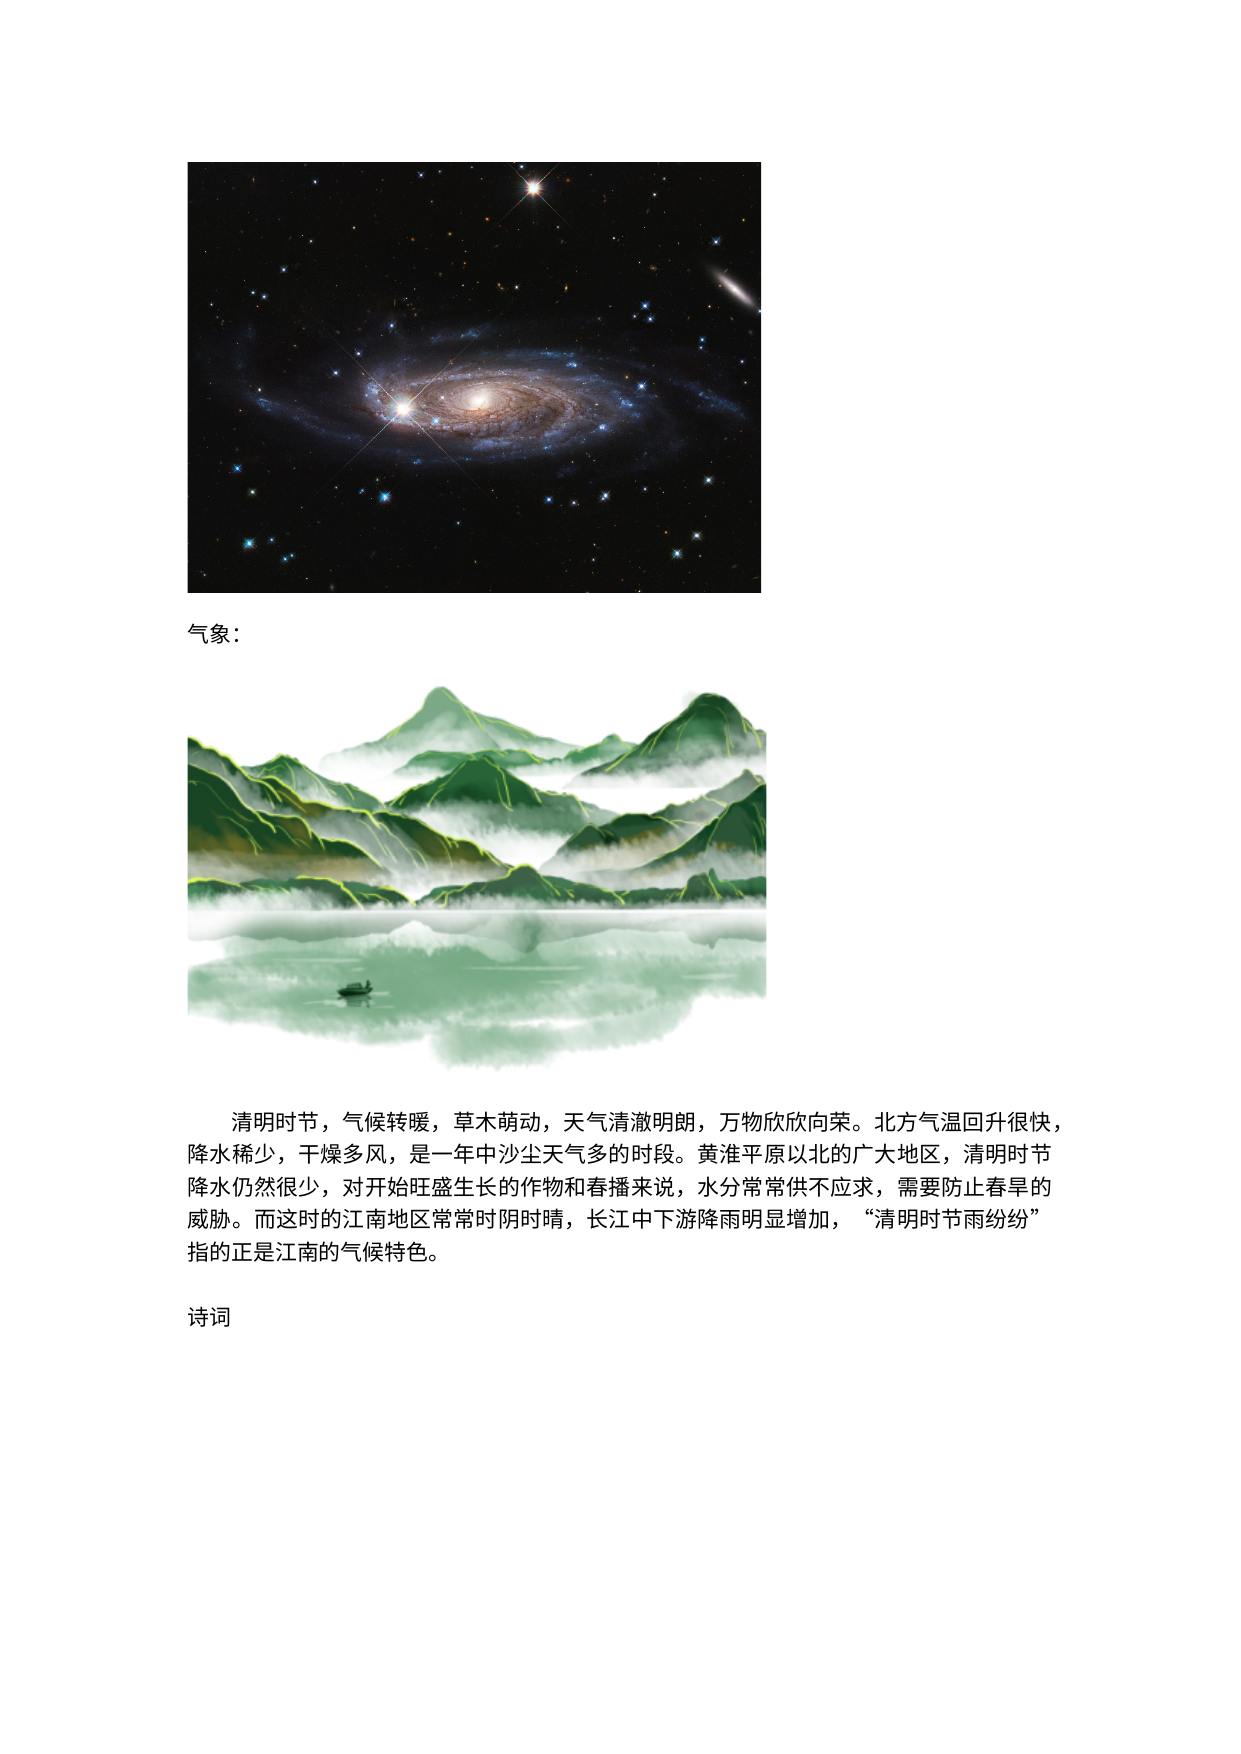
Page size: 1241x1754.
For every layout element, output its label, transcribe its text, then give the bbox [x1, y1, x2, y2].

text 诗词 [187, 1299, 1053, 1332]
text 气象： [187, 617, 1053, 649]
picture [187, 162, 762, 593]
text 清明时节，气候转暖，草木萌动，天气清澈明朗，万物欣欣向荣。北方气温回升很快，降水稀少，干燥多风，是一年中沙尘天气多的时段。黄淮平原以北的广大地区，清明时节降水仍然很少，对开始旺盛生长的作物和春播来说，水分常常供不应求，需要防止春旱的威胁。而这时的江南地区常常时阴时晴，长江中下游降雨明显增加，“清明时节雨纷纷”指的正是江南的气候特色。 [187, 1104, 1053, 1267]
picture [187, 649, 767, 1081]
